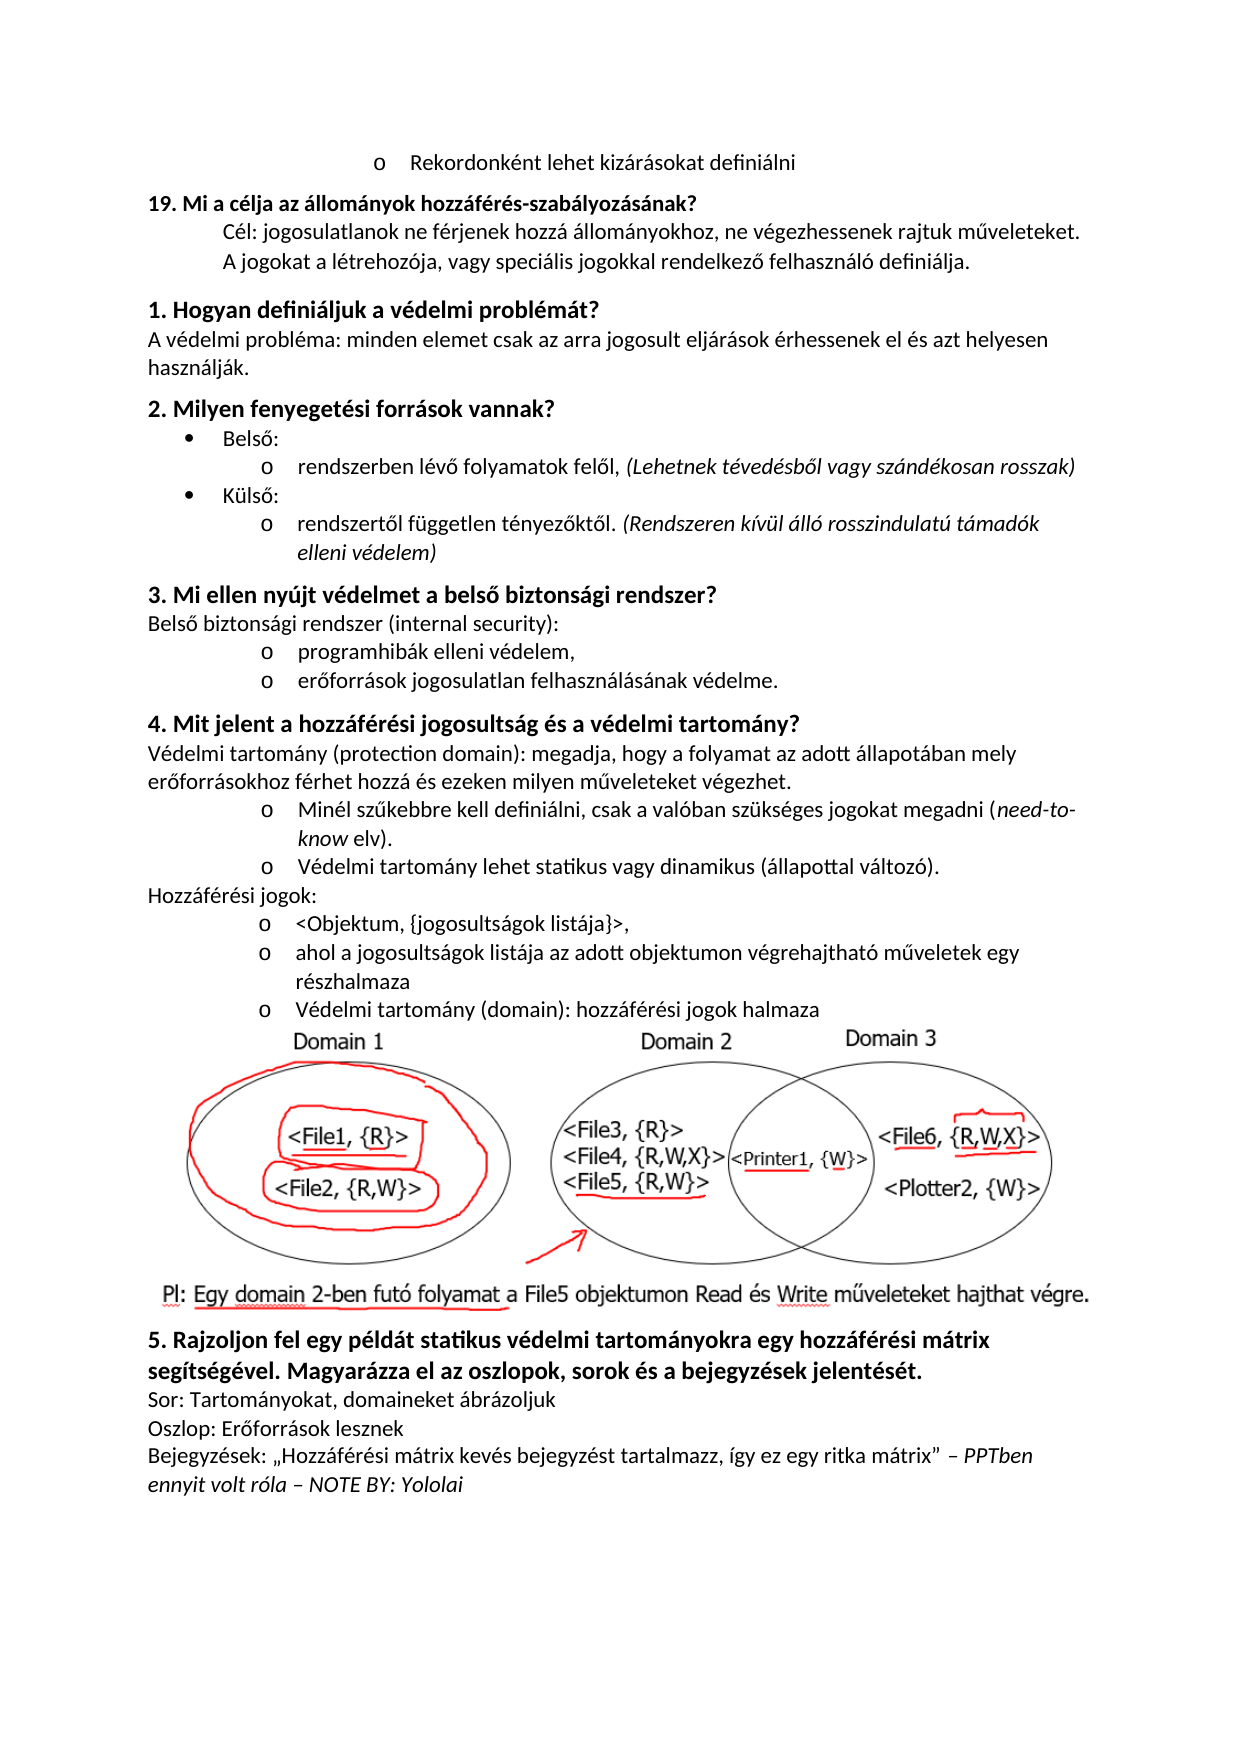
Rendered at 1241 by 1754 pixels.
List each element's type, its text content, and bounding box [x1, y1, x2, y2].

text Belső biztonsági rendszer (internal security): [148, 609, 1093, 637]
list programhibák elleni védelem, [260, 637, 1093, 667]
picture [147, 1024, 1093, 1312]
text Sor: Tartományokat, domaineket ábrázoljuk [148, 1386, 1093, 1414]
list erőforrások jogosulatlan felhasználásának védelme. [260, 667, 1093, 696]
list Minél szűkebbre kell definiálni, csak a valóban szükséges jogokat megadni (need-to-know elv). [260, 795, 1093, 852]
text A védelmi probléma: minden elemet csak az arra jogosult eljárások érhessenek el és azt helyesen használják. [148, 325, 1093, 381]
text 2. Milyen fenyegetési források vannak? [148, 393, 1093, 424]
list Cél: jogosulatlanok ne férjenek hozzá állományokhoz, ne végezhessenek rajtuk műveleteket. A jogokat a létrehozója, vagy speciális jogokkal rendelkező felhasználó definiálja. [223, 217, 1093, 276]
list rendszertől független tényezőktől. (Rendszeren kívül álló rosszindulatú támadók elleni védelem) [260, 509, 1093, 566]
list Rekordonként lehet kizárásokat definiálni [373, 148, 1093, 177]
list Védelmi tartomány (domain): hozzáférési jogok halmaza [258, 996, 1093, 1024]
text 3. Mi ellen nyújt védelmet a belső biztonsági rendszer? [148, 579, 1093, 609]
text 1. Hogyan definiáljuk a védelmi problémát? [148, 294, 1093, 325]
list rendszerben lévő folyamatok felől, (Lehetnek tévedésből vagy szándékosan rosszak) [260, 452, 1093, 481]
text Bejegyzések: „Hozzáférési mátrix kevés bejegyzést tartalmazz, így ez egy ritka mátrix” – PPTben ennyit volt róla – NOTE BY: Yololai [148, 1442, 1093, 1498]
list Védelmi tartomány lehet statikus vagy dinamikus (állapottal változó). [260, 852, 1093, 881]
text Hozzáférési jogok: [148, 881, 1093, 909]
text Védelmi tartomány (protection domain): megadja, hogy a folyamat az adott állapotában mely erőforrásokhoz férhet hozzá és ezeken milyen műveleteket végezhet. [148, 739, 1093, 795]
text Oszlop: Erőforrások lesznek [148, 1414, 1093, 1442]
text 19. Mi a célja az állományok hozzáférés-szabályozásának? [148, 189, 1093, 217]
text 5. Rajzoljon fel egy példát statikus védelmi tartományokra egy hozzáférési mátrix segítségével. Magyarázza el az oszlopok, sorok és a bejegyzések jelentését. [148, 1324, 1093, 1386]
list ahol a jogosultságok listája az adott objektumon végrehajtható műveletek egy részhalmaza [258, 938, 1093, 996]
list Külső: [185, 481, 1093, 509]
list <Objektum, {jogosultságok listája}>, [258, 909, 1093, 938]
text 4. Mit jelent a hozzáférési jogosultság és a védelmi tartomány? [148, 708, 1093, 739]
list Belső: [185, 424, 1093, 452]
